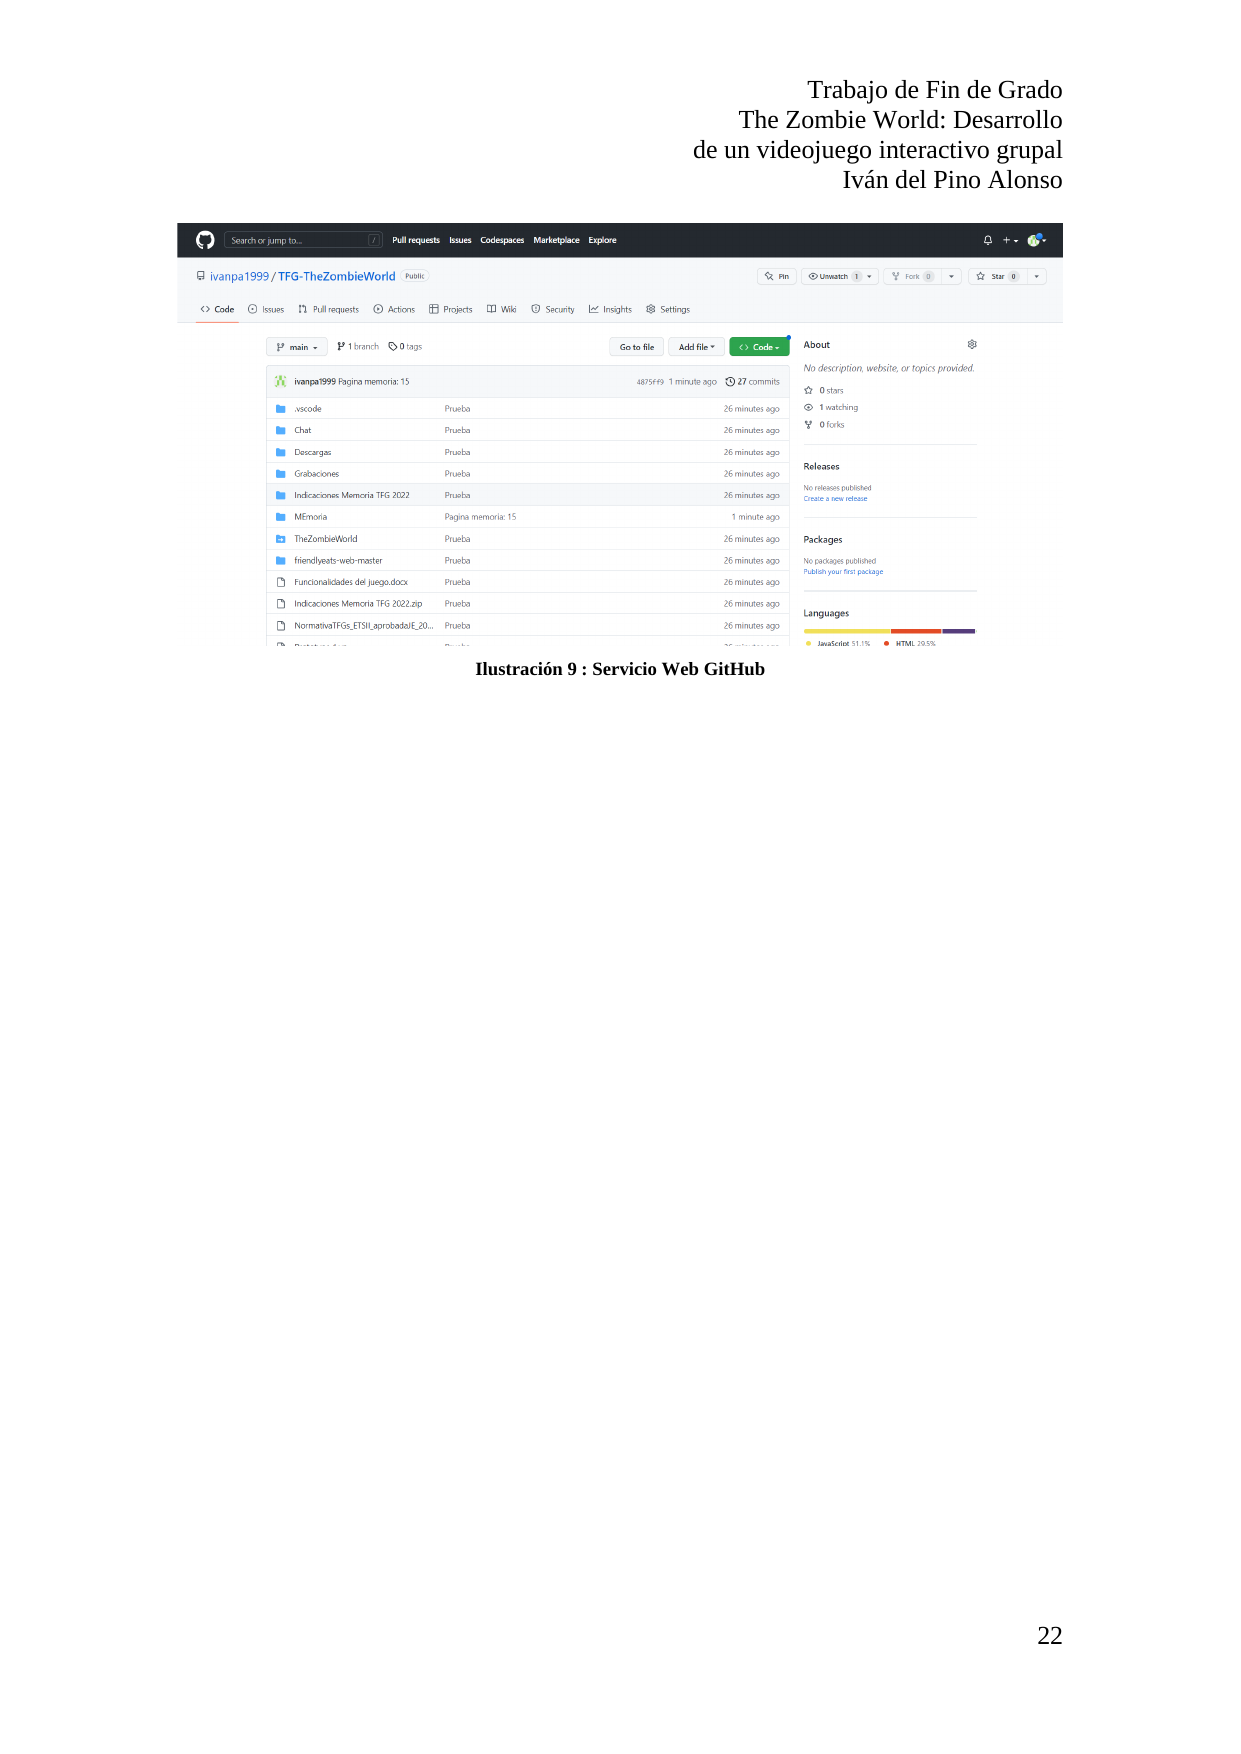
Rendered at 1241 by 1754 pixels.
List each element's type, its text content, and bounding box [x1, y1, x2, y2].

text Ilustración 9 : Servicio Web GitHub [177, 658, 1063, 680]
picture [177, 223, 1063, 646]
